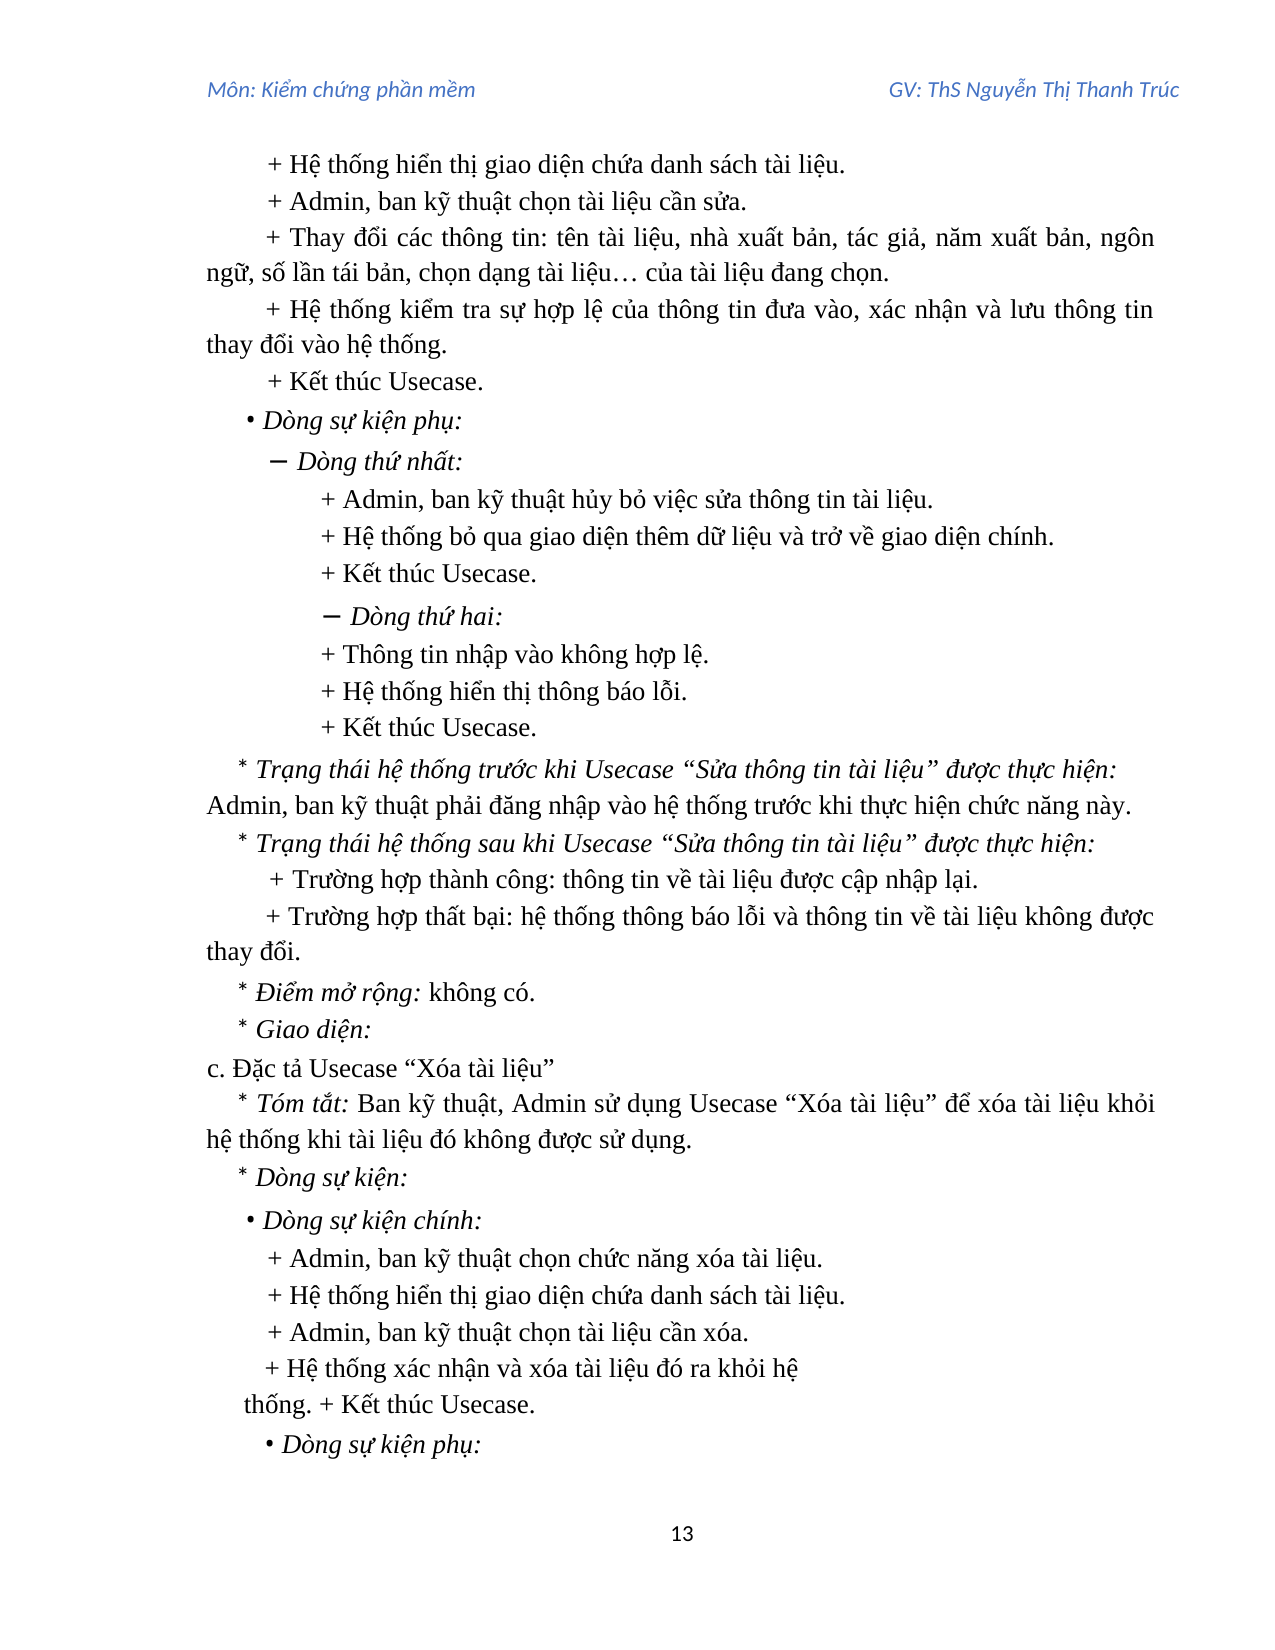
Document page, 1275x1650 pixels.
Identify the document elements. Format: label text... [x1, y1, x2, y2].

text * Điểm mở rộng: không có. [236, 975, 1157, 1008]
text Admin, ban kỹ thuật phải đăng nhập vào hệ thống trước khi thực hiện chức năng này. [206, 789, 1156, 820]
text * Trạng thái hệ thống sau khi Usecase “Sửa thông tin tài liệu” được thực hiện: [236, 826, 1157, 859]
text * Trạng thái hệ thống trước khi Usecase “Sửa thông tin tài liệu” được thực hiện: [236, 752, 1157, 785]
text + Trường hợp thất bại: hệ thống thông báo lỗi và thông tin về tài liệu không được thay đổi. [206, 900, 1156, 966]
text * Tóm tắt: Ban kỹ thuật, Admin sử dụng Usecase “Xóa tài liệu” để xóa tài liệu khỏi hệ thống khi tài liệu đó không được sử dụng. [206, 1086, 1156, 1154]
text + Hệ thống bỏ qua giao diện thêm dữ liệu và trở về giao diện chính. [320, 520, 1156, 551]
subtitle c. Đặc tả Usecase “Xóa tài liệu” [207, 1053, 1157, 1084]
text + Admin, ban kỹ thuật chọn tài liệu cần sửa. [267, 184, 1156, 216]
text • Dòng sự kiện chính: [245, 1201, 1157, 1237]
text + Hệ thống kiểm tra sự hợp lệ của thông tin đưa vào, xác nhận và lưu thông tin thay đổi vào hệ thống. [206, 293, 1156, 360]
text + Admin, ban kỹ thuật chọn tài liệu cần xóa. [267, 1316, 1156, 1347]
text + Thay đổi các thông tin: tên tài liệu, nhà xuất bản, tác giả, năm xuất bản, ngôn ngữ, số lần tái bản, chọn dạng tài liệu… của tài liệu đang chọn. [206, 221, 1156, 288]
text * Giao diện: [236, 1012, 1157, 1045]
text + Hệ thống hiển thị thông báo lỗi. [320, 674, 1156, 706]
text • Dòng sự kiện phụ: [244, 1424, 851, 1461]
text + Admin, ban kỹ thuật chọn chức năng xóa tài liệu. [267, 1242, 1156, 1273]
text + Hệ thống hiển thị giao diện chứa danh sách tài liệu. [267, 1279, 1156, 1310]
text + Admin, ban kỹ thuật hủy bỏ việc sửa thông tin tài liệu. [320, 483, 1156, 514]
text + Trường hợp thành công: thông tin về tài liệu được cập nhập lại. [267, 863, 1156, 894]
text + Kết thúc Usecase. [320, 711, 1156, 743]
text − Dòng thứ nhất: [245, 442, 499, 479]
text + Hệ thống hiển thị giao diện chứa danh sách tài liệu. [267, 148, 1156, 179]
text + Thông tin nhập vào không hợp lệ. [320, 638, 1156, 669]
text * Dòng sự kiện: [236, 1160, 1157, 1193]
text + Hệ thống xác nhận và xóa tài liệu đó ra khỏi hệ thống. + Kết thúc Usecase. [244, 1352, 851, 1419]
text + Kết thúc Usecase. • Dòng sự kiện phụ: [245, 365, 499, 437]
text + Kết thúc Usecase. [320, 557, 1156, 588]
text − Dòng thứ hai: [320, 596, 1157, 633]
